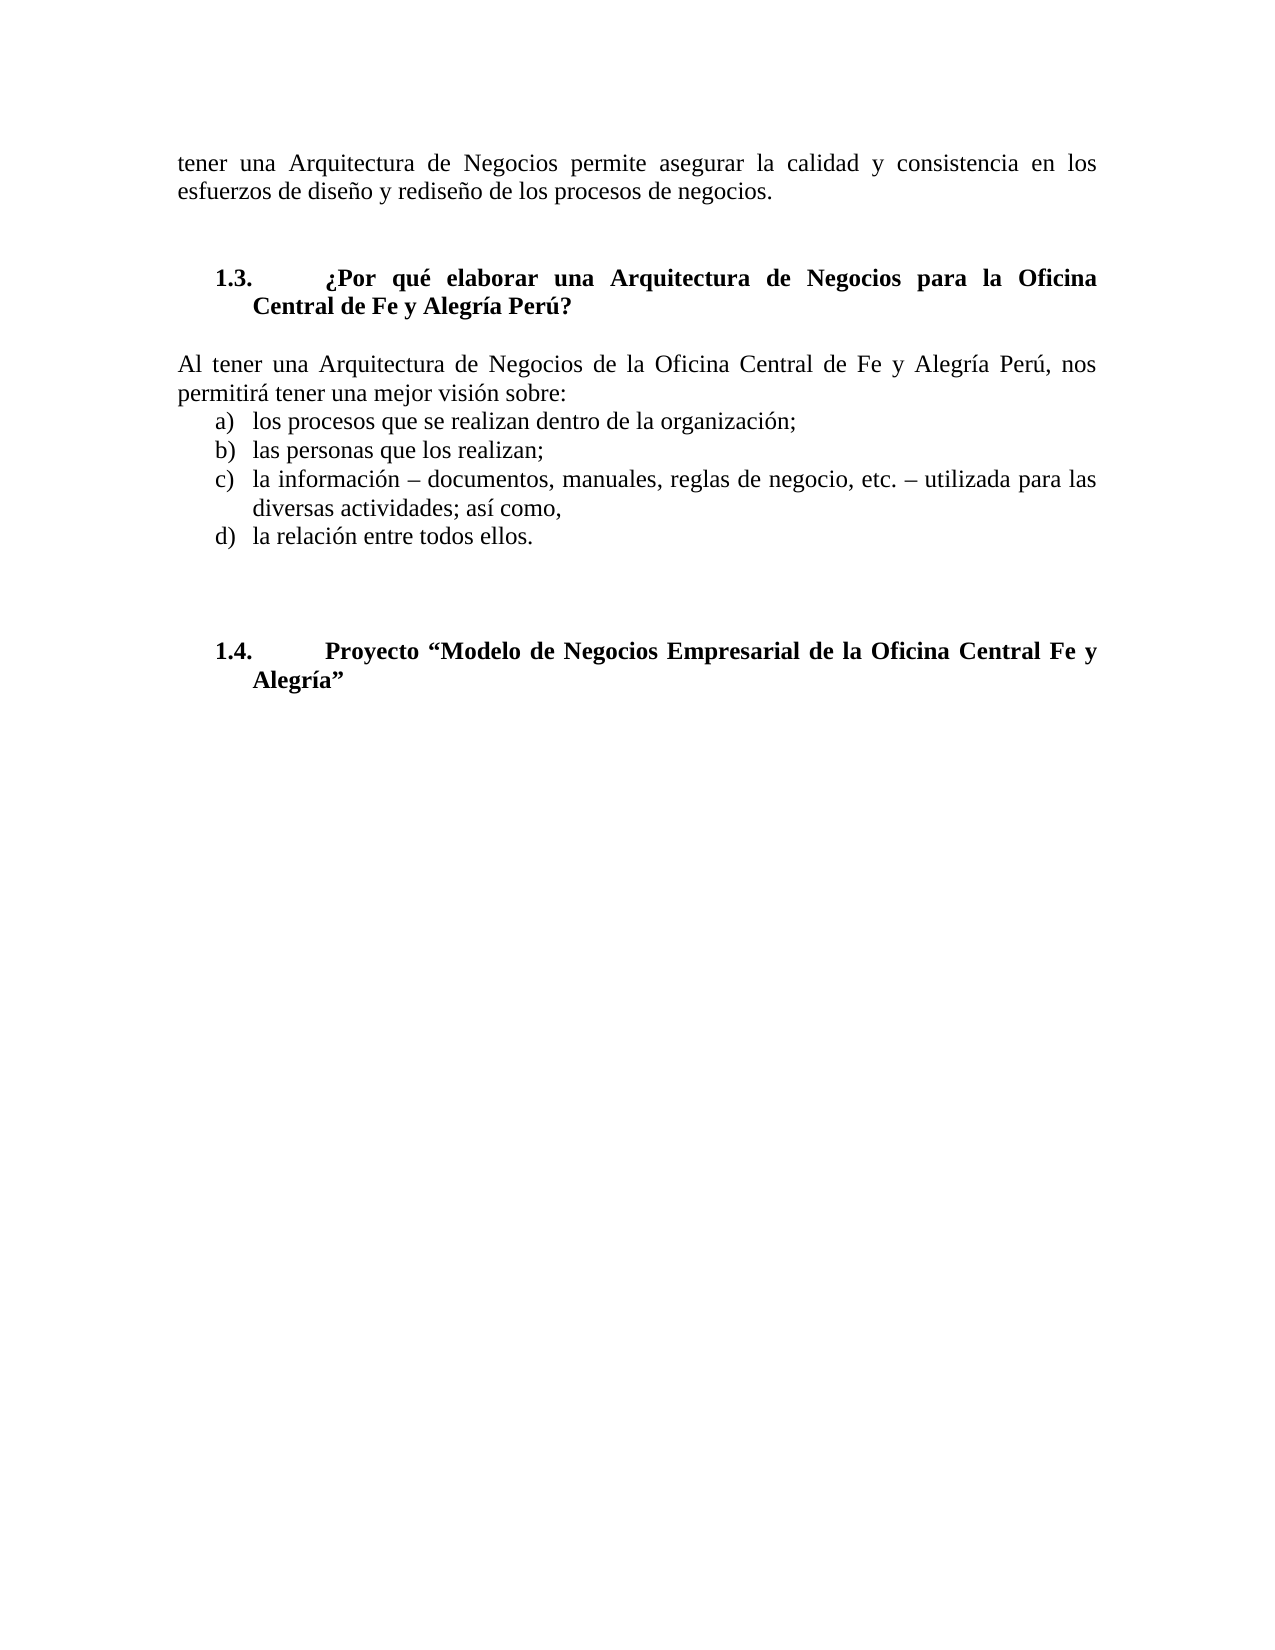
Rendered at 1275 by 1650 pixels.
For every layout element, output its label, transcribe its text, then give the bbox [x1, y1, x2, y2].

list ¿Por qué elaborar una Arquitectura de Negocios para la Oficina Central de Fe y Alegría Perú? [215, 263, 1098, 320]
list los procesos que se realizan dentro de la organización; [215, 406, 1098, 435]
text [177, 148, 1098, 205]
list Proyecto “Modelo de Negocios Empresarial de la Oficina Central Fe y Alegría” [215, 636, 1098, 694]
list la información – documentos, manuales, reglas de negocio, etc. – utilizada para las diversas actividades; así como, [215, 464, 1098, 521]
list la relación entre todos ellos. [215, 521, 1098, 550]
text Al tener una Arquitectura de Negocios de la Oficina Central de Fe y Alegría Perú, nos permitirá tener una mejor visión sobre: [177, 349, 1098, 406]
list las personas que los realizan; [215, 435, 1098, 464]
